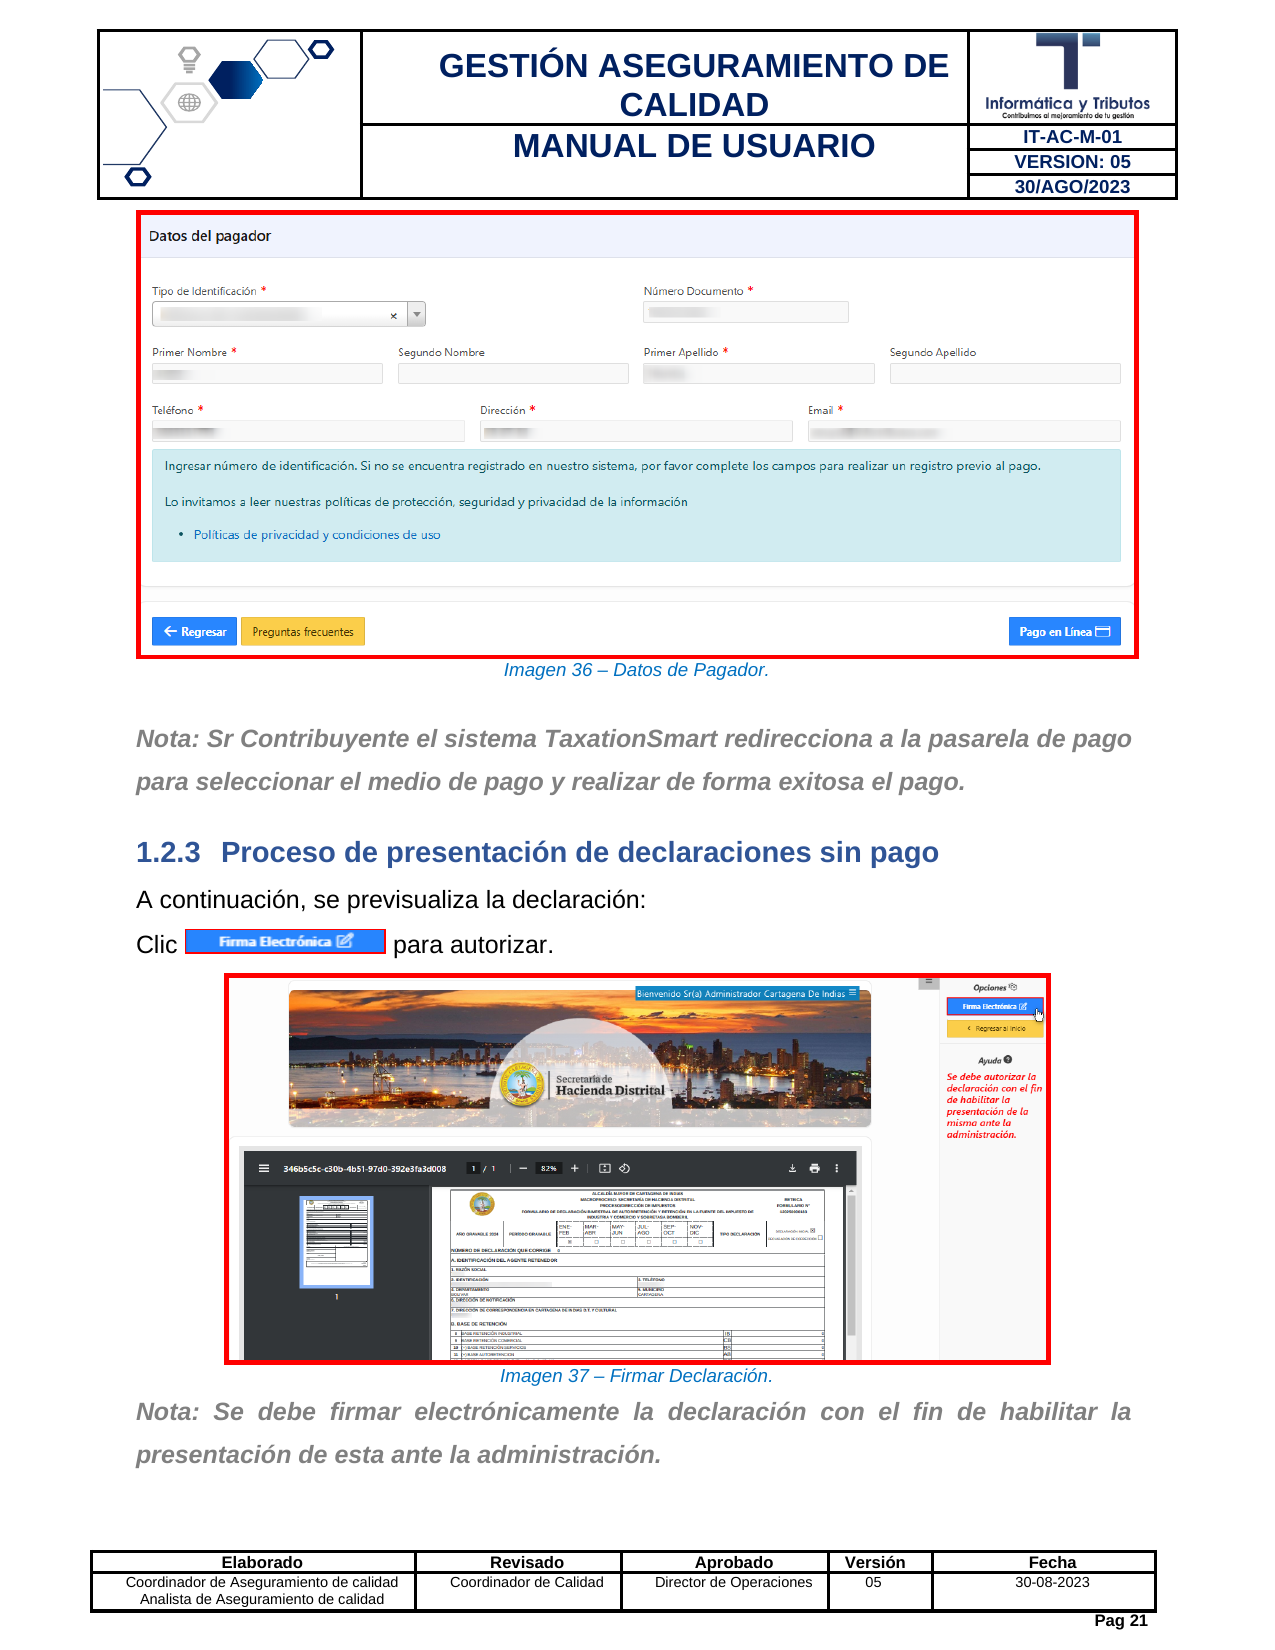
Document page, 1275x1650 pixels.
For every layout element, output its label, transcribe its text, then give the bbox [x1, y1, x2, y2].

picture [985, 32, 1150, 120]
picture [141, 215, 1134, 655]
text Nota: Sr Contribuyente el sistema TaxationSmart redirecciona a la pasarela de pago para seleccionar el medio de pago y realizar de forma exitosa el pago. [136, 724, 1139, 796]
text Nota: Se debe firmar electrónicamente la declaración con el fin de habilitar la presentación de esta ante la administración. [136, 1397, 1136, 1469]
text Clic para autorizar. [136, 929, 1036, 959]
text Imagen 37 – Firmar Declaración. [136, 1364, 1139, 1386]
text Imagen 36 – Datos de Pagador. [136, 659, 1139, 681]
picture [229, 978, 1046, 1360]
subtitle Proceso de presentación de declaraciones sin pago [136, 835, 1139, 869]
picture [186, 930, 384, 952]
text A continuación, se previsualiza la declaración: [136, 886, 1139, 914]
